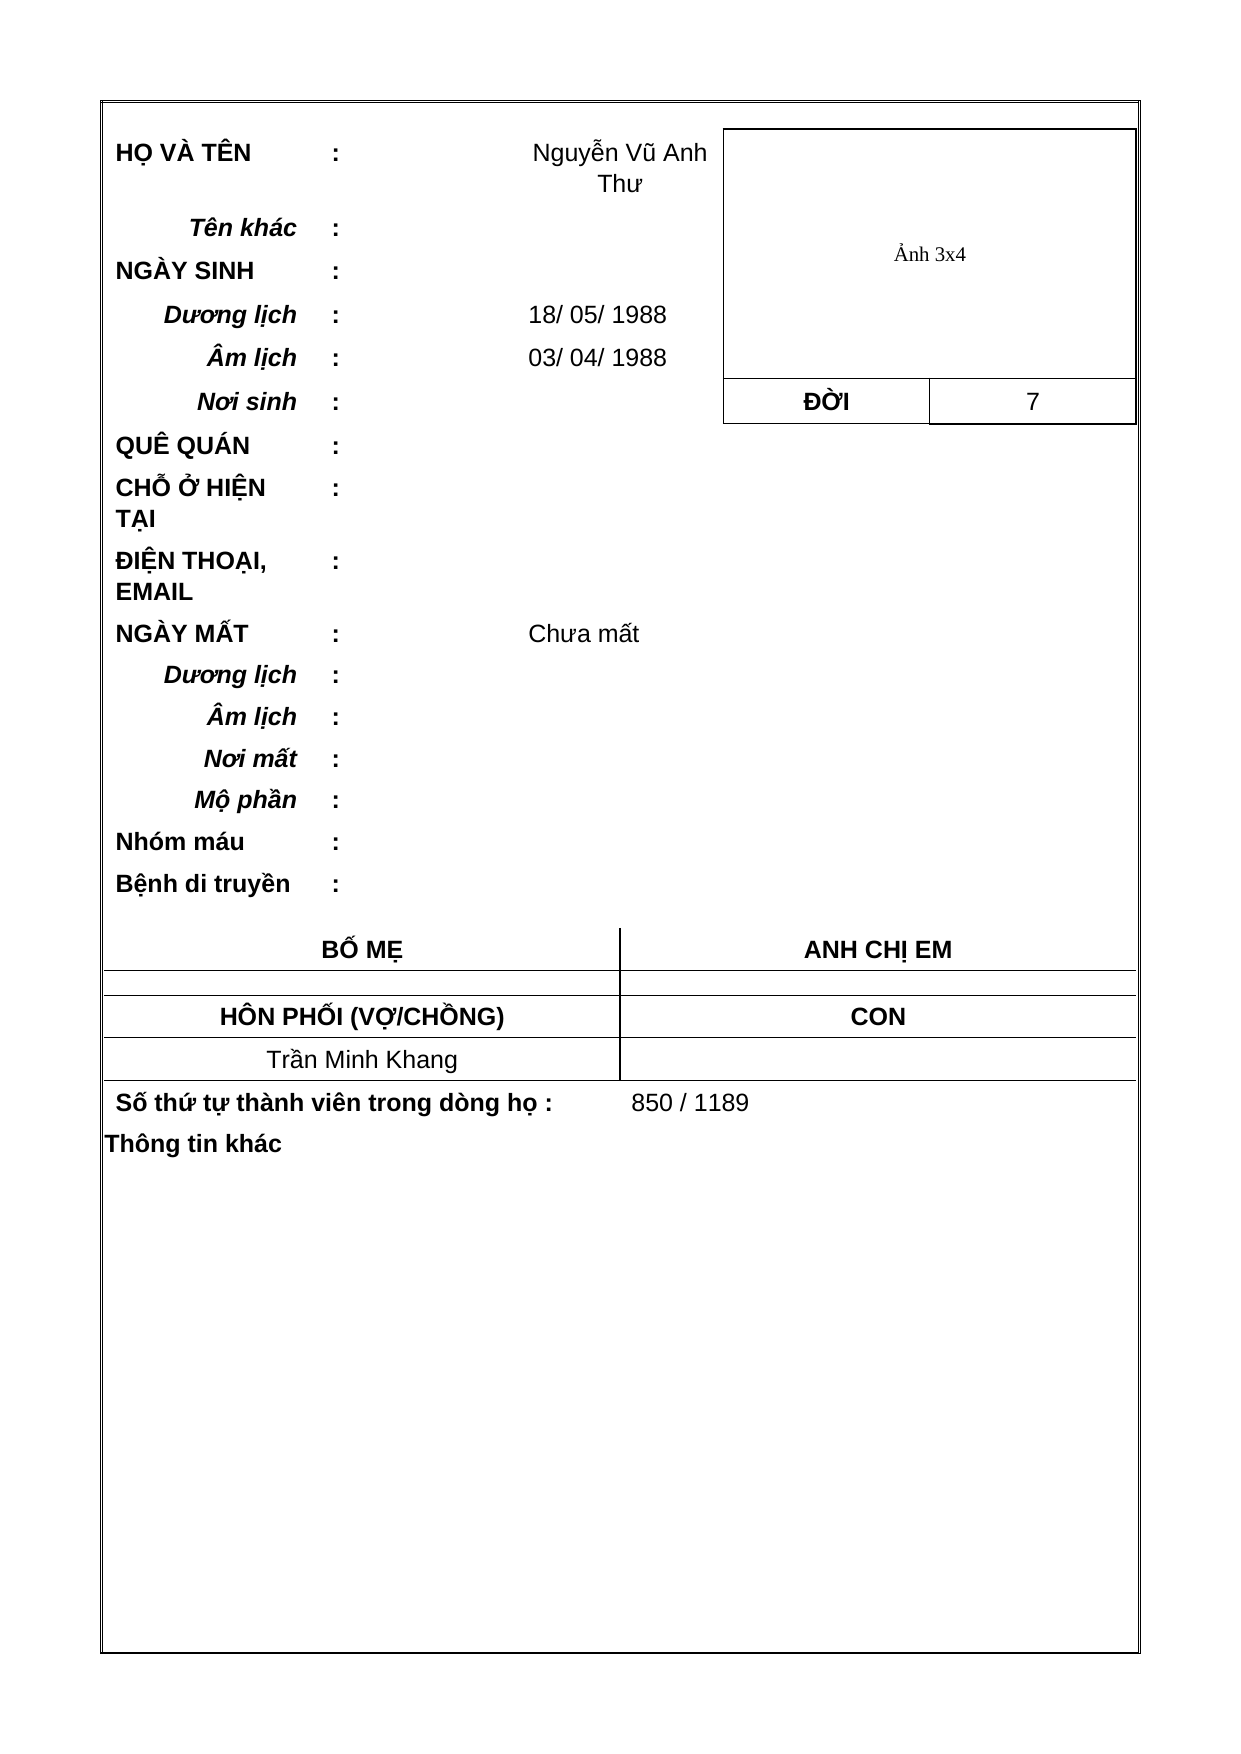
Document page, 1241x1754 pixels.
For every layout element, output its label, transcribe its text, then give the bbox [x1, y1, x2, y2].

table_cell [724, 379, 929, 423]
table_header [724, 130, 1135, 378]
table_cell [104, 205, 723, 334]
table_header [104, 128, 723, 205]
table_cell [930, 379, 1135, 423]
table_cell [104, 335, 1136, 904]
text Thông tin khác [104, 1128, 1136, 1159]
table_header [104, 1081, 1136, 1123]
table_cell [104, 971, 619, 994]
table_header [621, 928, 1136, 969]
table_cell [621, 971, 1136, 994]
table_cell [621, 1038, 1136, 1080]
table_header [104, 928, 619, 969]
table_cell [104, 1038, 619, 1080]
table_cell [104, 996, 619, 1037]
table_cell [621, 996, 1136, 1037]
